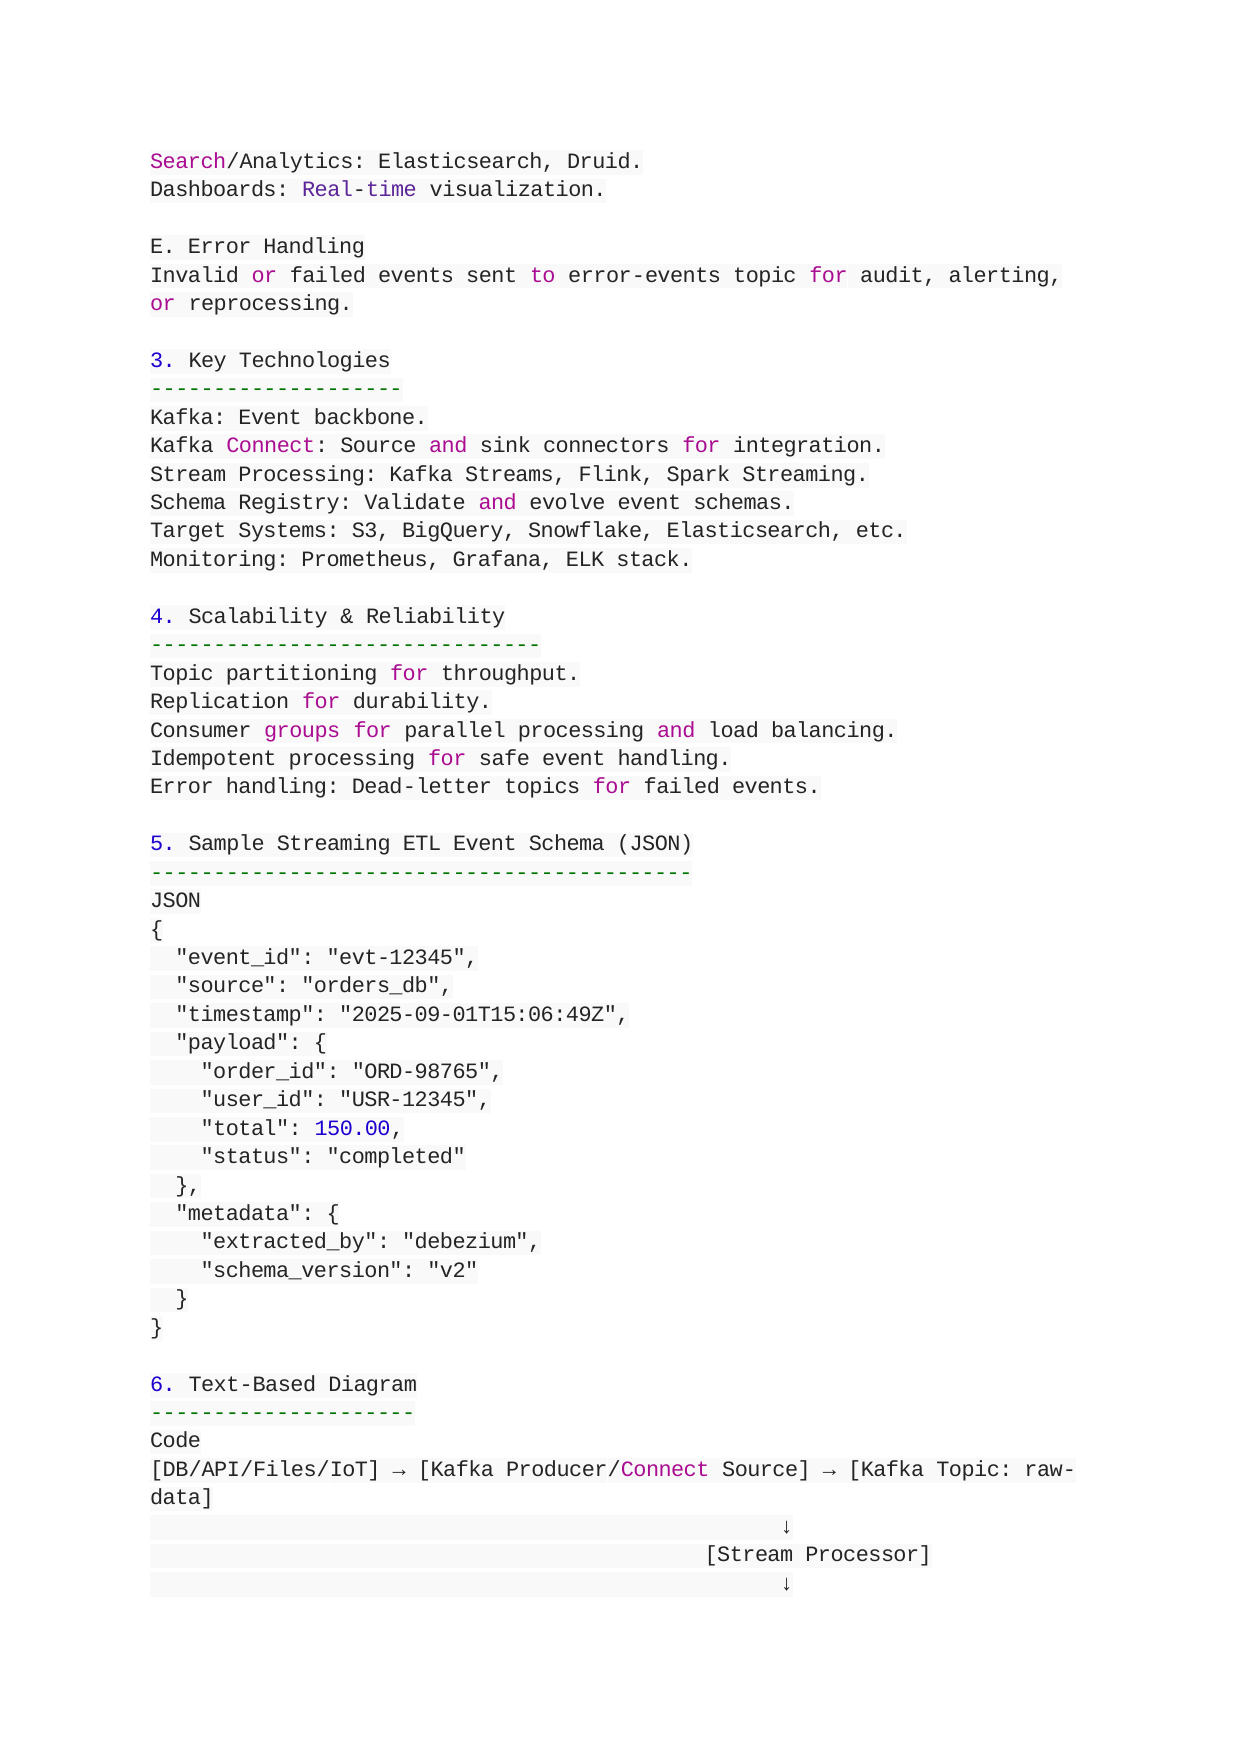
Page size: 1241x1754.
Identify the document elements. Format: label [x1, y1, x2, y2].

text [150, 150, 1090, 1597]
